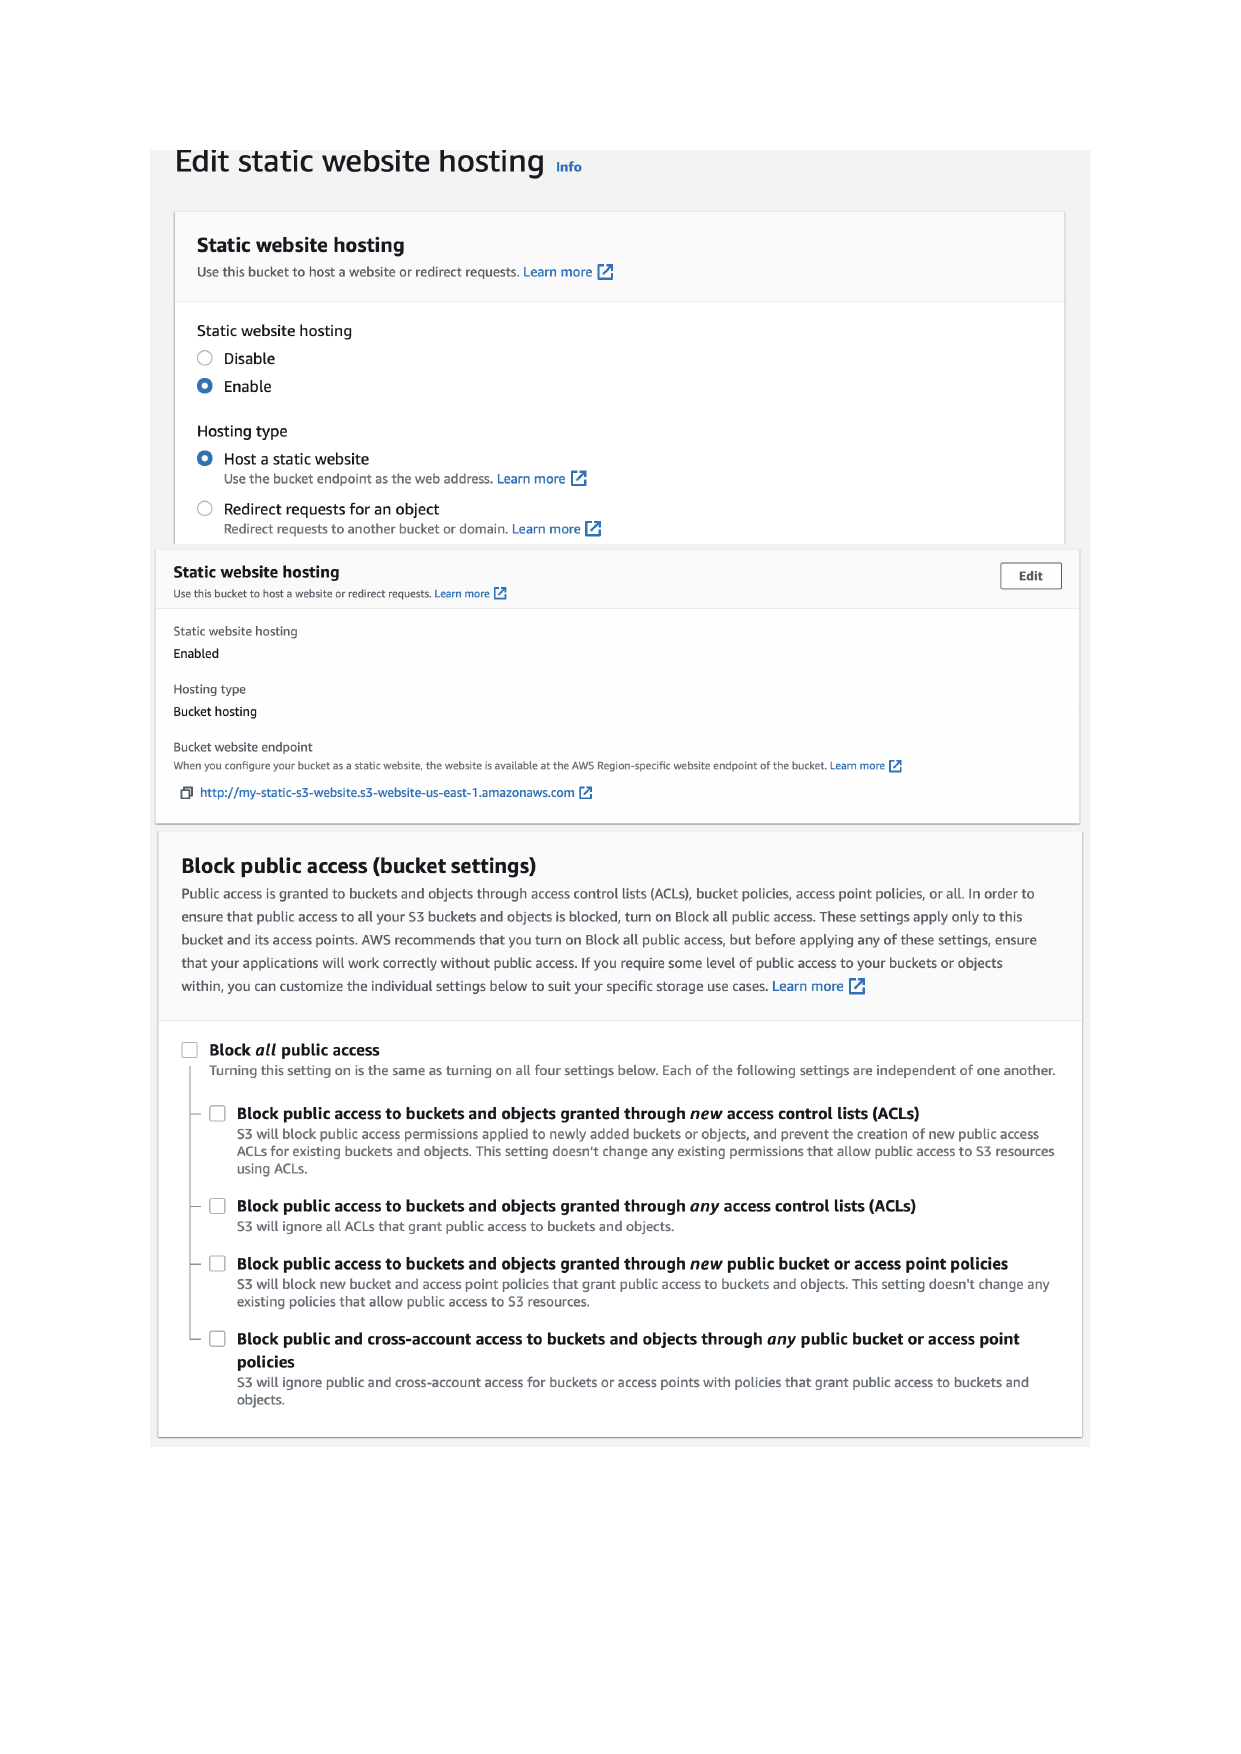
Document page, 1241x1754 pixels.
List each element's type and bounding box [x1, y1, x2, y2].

picture [150, 150, 1091, 1447]
